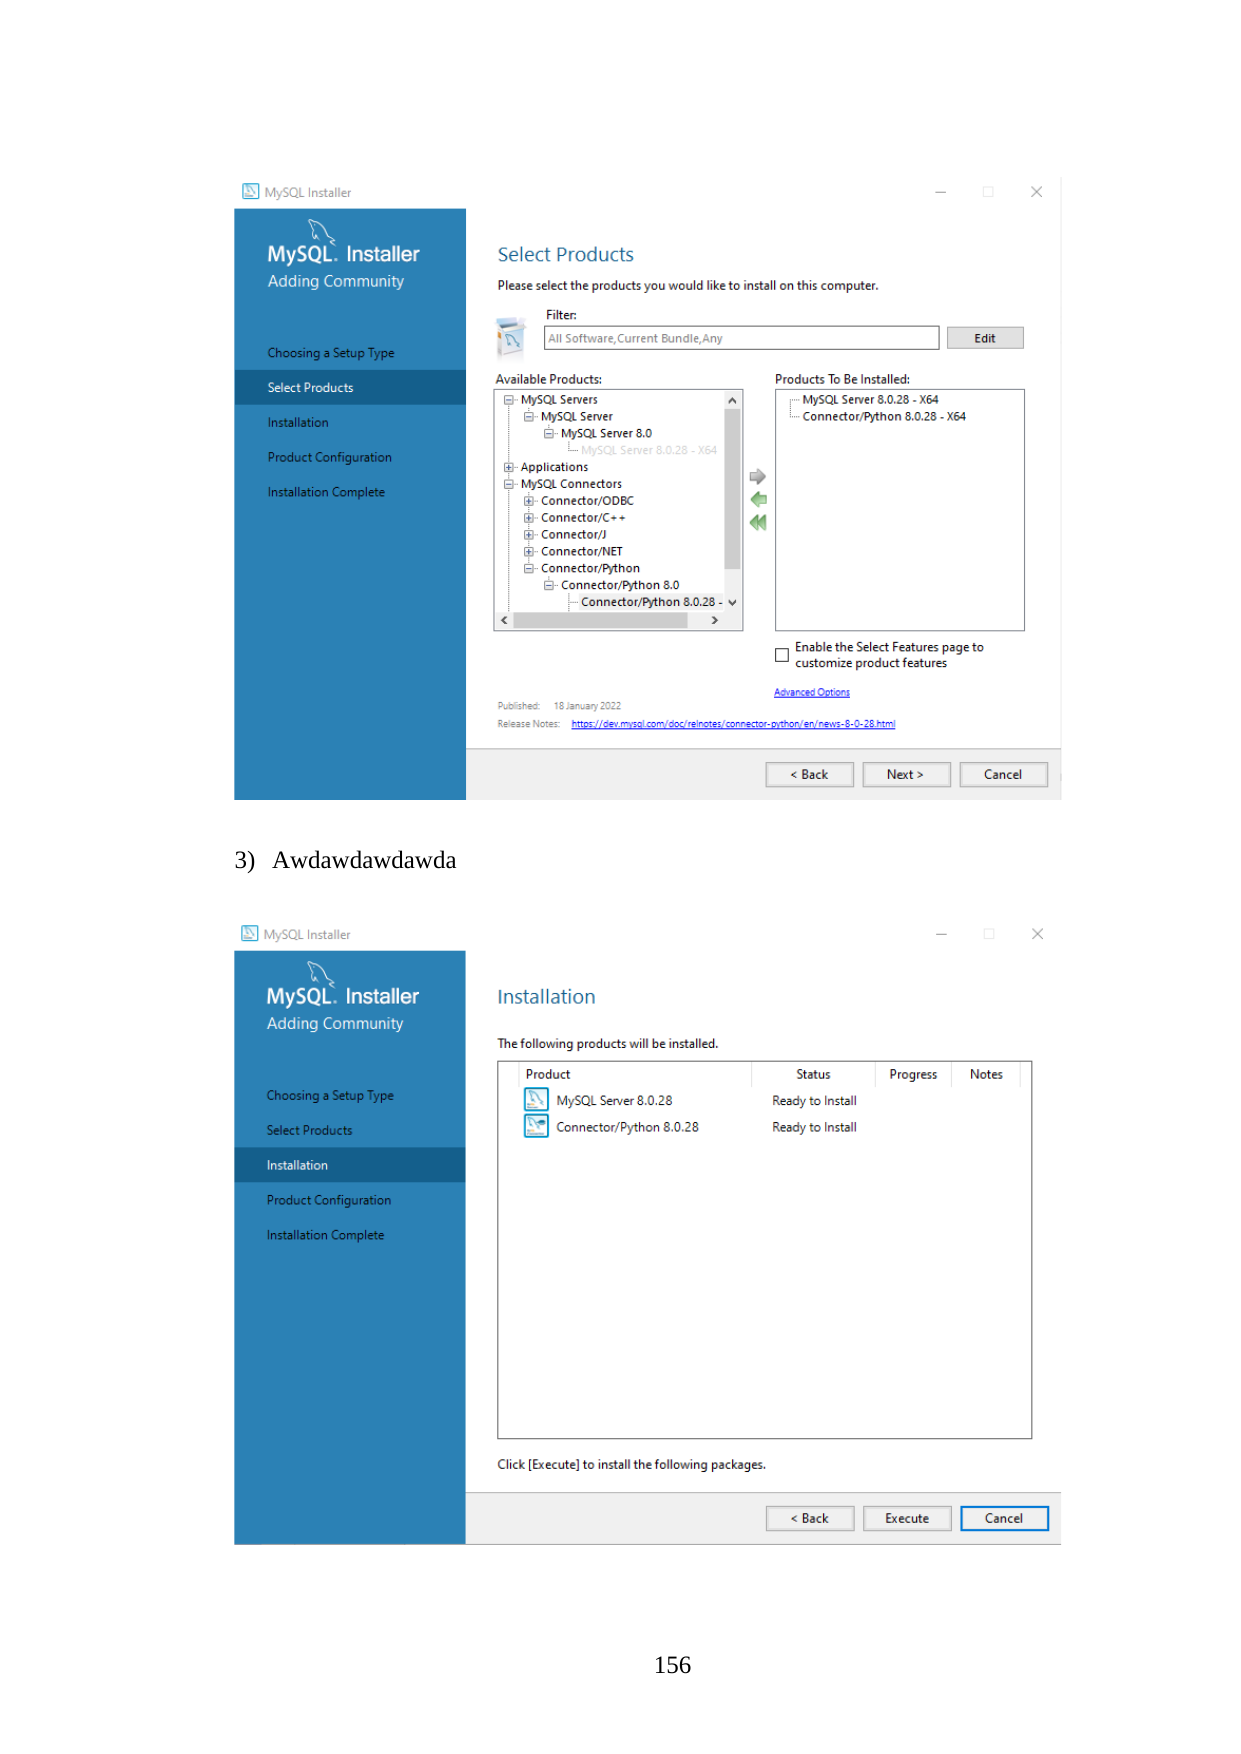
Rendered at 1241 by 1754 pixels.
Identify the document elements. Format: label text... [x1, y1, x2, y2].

list Awdawdawdawda [234, 845, 1063, 874]
picture [234, 919, 1062, 1545]
picture [234, 177, 1062, 800]
